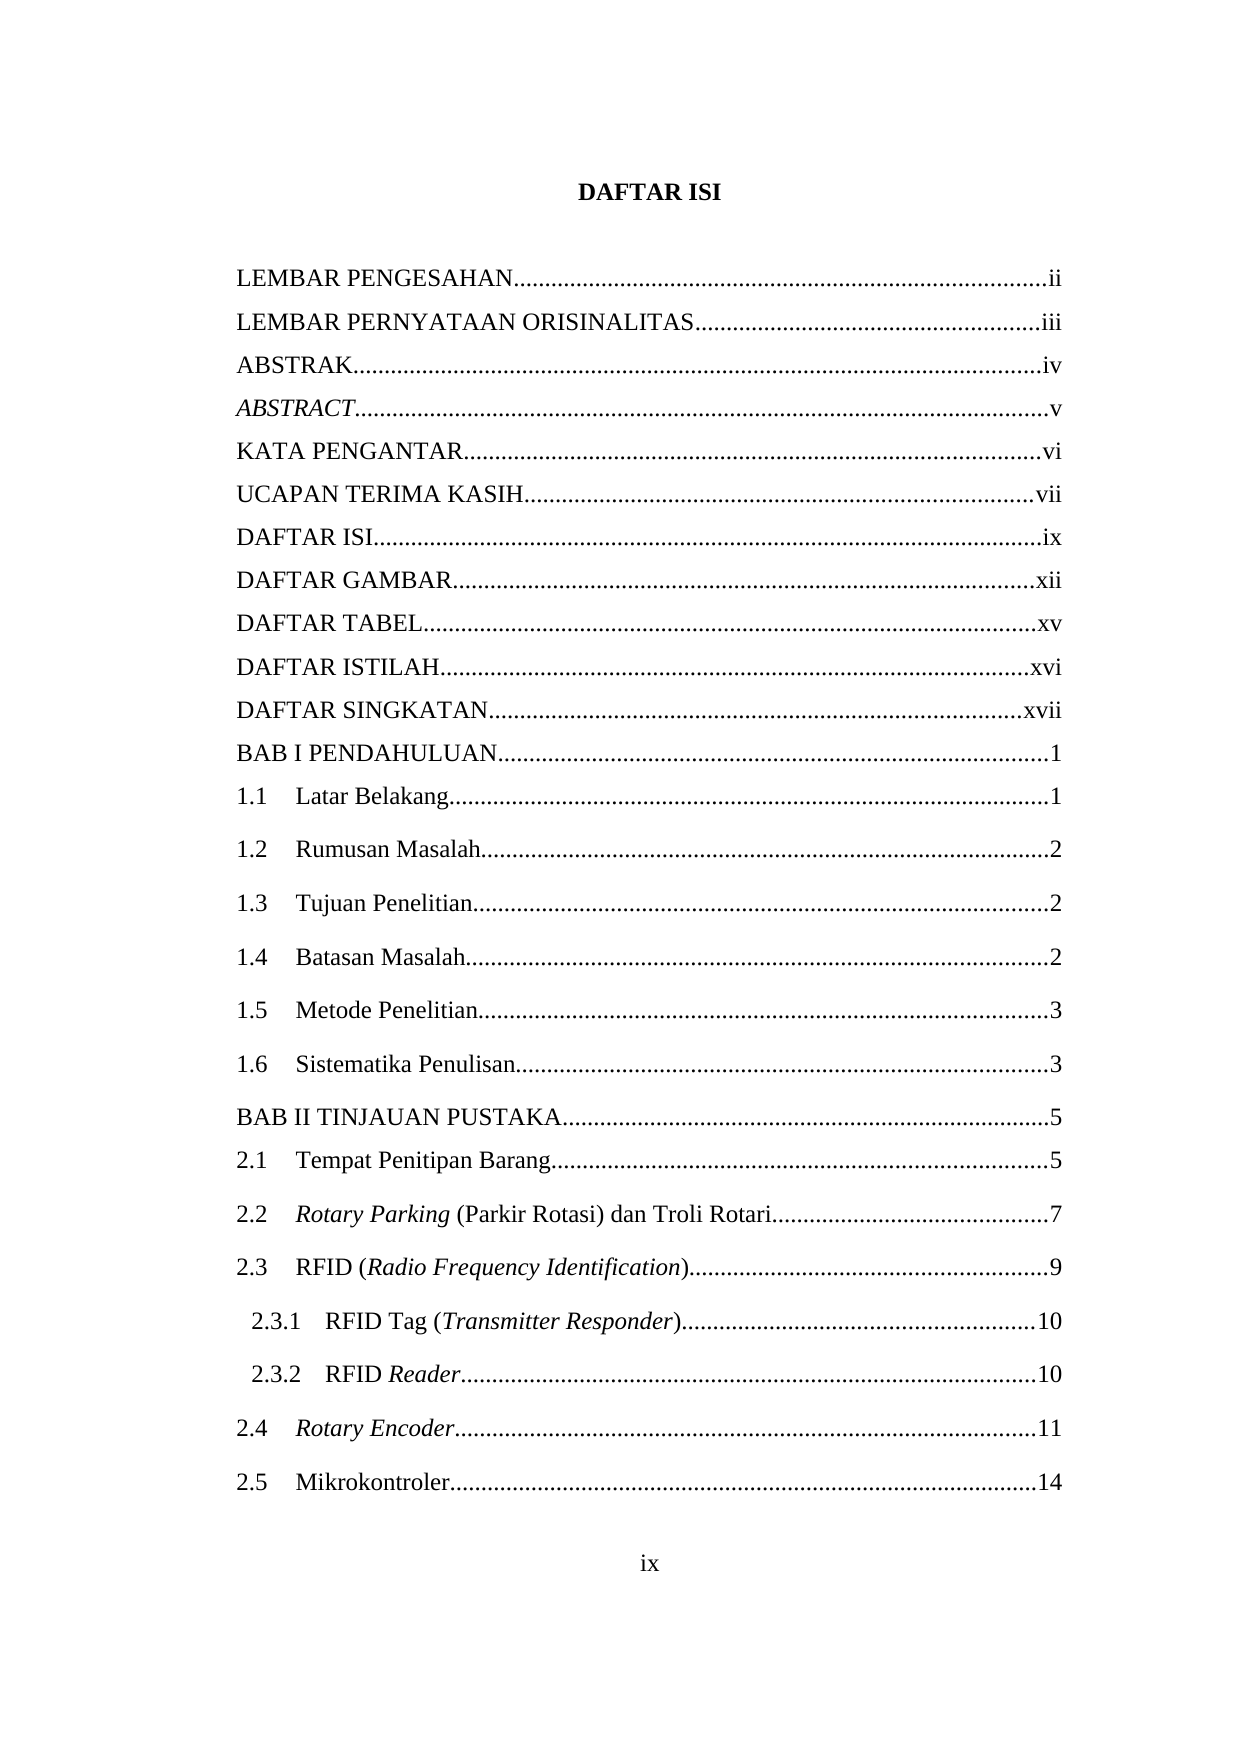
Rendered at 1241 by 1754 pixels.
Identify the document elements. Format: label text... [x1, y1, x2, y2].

subtitle DAFTAR ISI [236, 177, 1063, 206]
